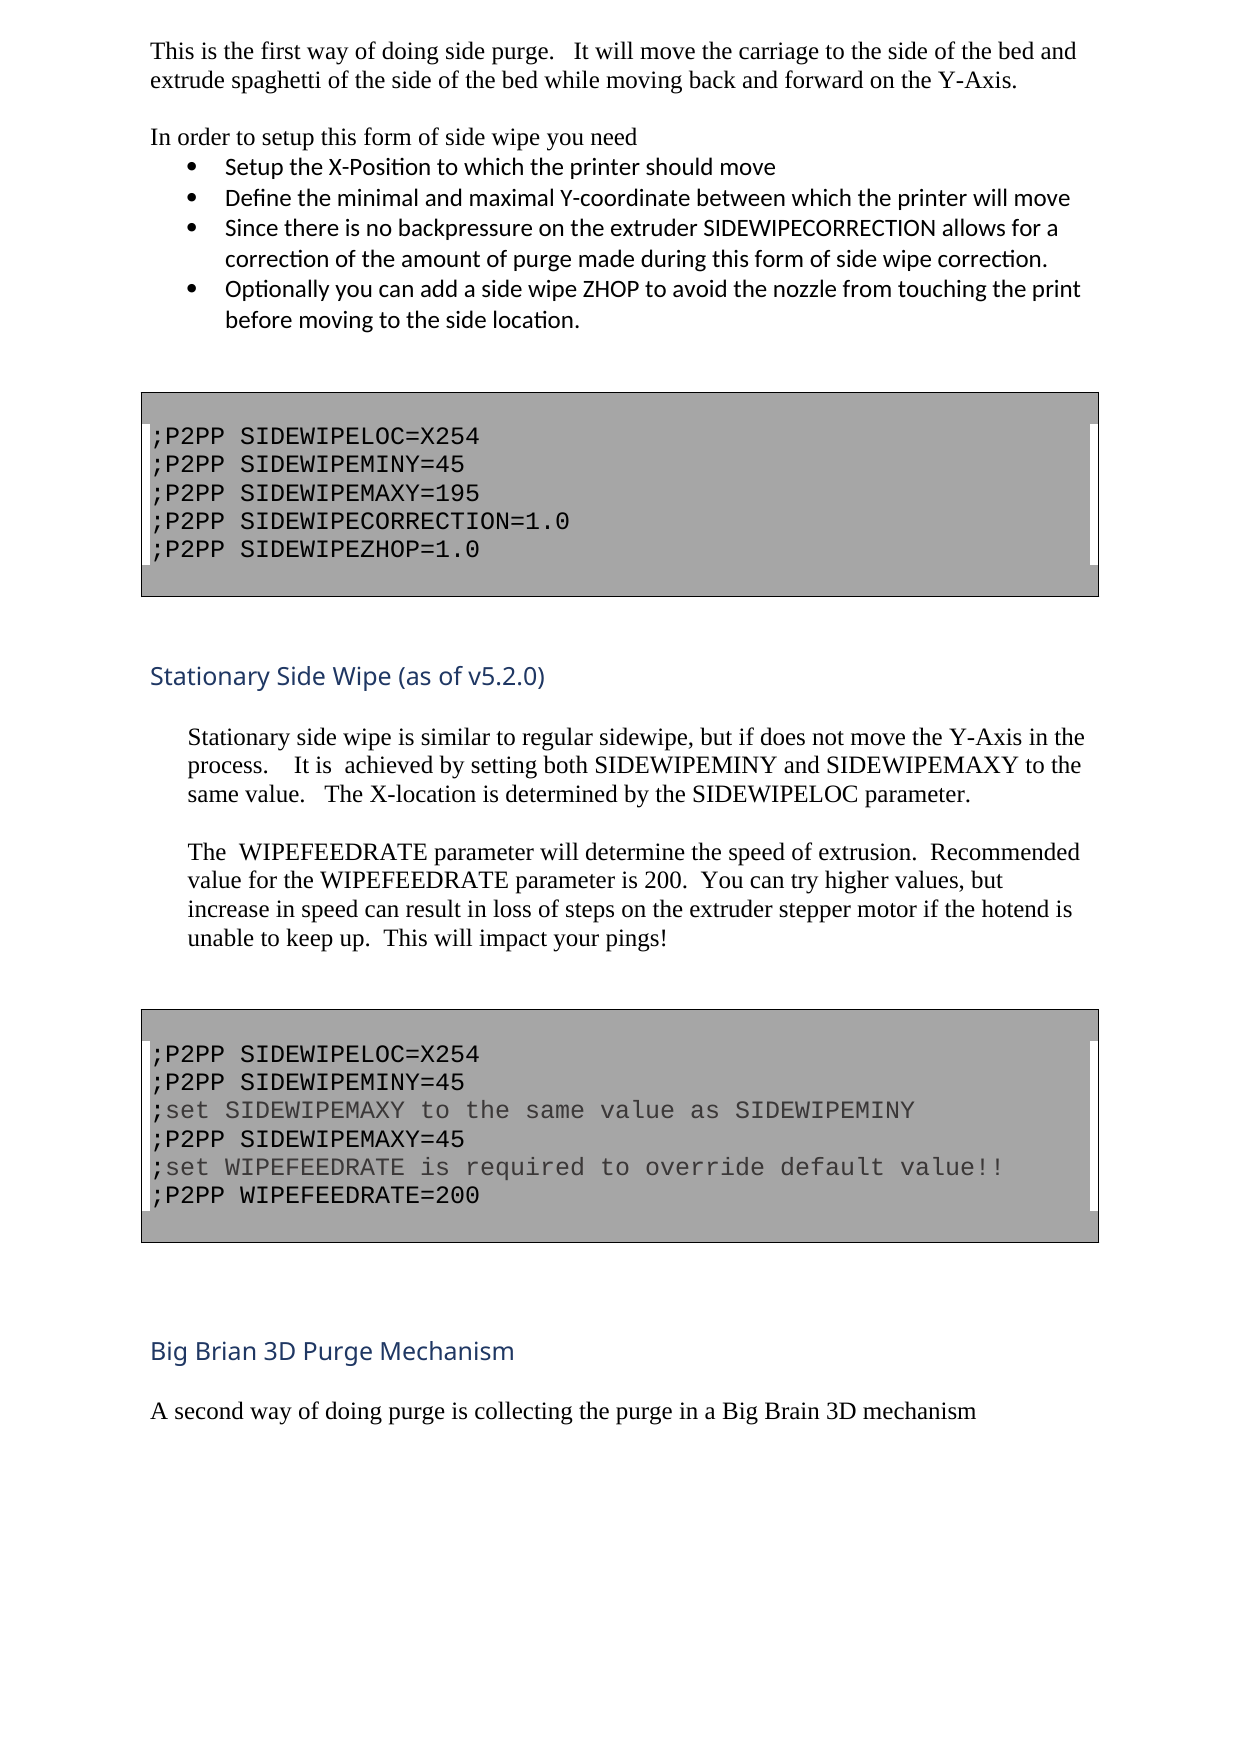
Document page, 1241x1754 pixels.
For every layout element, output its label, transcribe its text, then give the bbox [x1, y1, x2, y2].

text ;P2PP SIDEWIPEMAXY=195 [150, 480, 1090, 509]
text ;P2PP WIPEFEEDRATE=200 [150, 1183, 1090, 1208]
text ;set SIDEWIPEMAXY to the same value as SIDEWIPEMINY [150, 1098, 1090, 1126]
text ;set WIPEFEEDRATE is required to override default value!! [150, 1154, 1090, 1183]
list Setup the X-Position to which the printer should move [187, 151, 1090, 182]
list Define the minimal and maximal Y-coordinate between which the printer will move [187, 182, 1090, 212]
text The WIPEFEEDRATE parameter will determine the speed of extrusion. Recommended value for the WIPEFEEDRATE parameter is 200. You can try higher values, but increase in speed can result in loss of steps on the extruder stepper motor if the hotend is unable to keep up. This will impact your pings! [187, 837, 1090, 952]
list Since there is no backpressure on the extruder SIDEWIPECORRECTION allows for a correction of the amount of purge made during this form of side wipe correction. [187, 212, 1090, 273]
text A second way of doing purge is collecting the purge in a Big Brain 3D mechanism [150, 1396, 1090, 1425]
text ;P2PP SIDEWIPEZHOP=1.0 [150, 537, 1090, 562]
text ;P2PP SIDEWIPEMINY=45 [150, 1069, 1090, 1098]
text In order to setup this form of side wipe you need [150, 122, 1090, 151]
subtitle Big Brian 3D Purge Mechanism [150, 1333, 1090, 1367]
text ;P2PP SIDEWIPEMINY=45 [150, 452, 1090, 480]
subtitle Stationary Side Wipe (as of v5.2.0) [150, 659, 1090, 693]
text ;P2PP SIDEWIPEMAXY=45 [150, 1126, 1090, 1154]
text This is the first way of doing side purge. It will move the carriage to the side of the bed and extrude spaghetti of the side of the bed while moving back and forward on the Y-Axis. [150, 36, 1090, 94]
text ;P2PP SIDEWIPELOC=X254 [150, 1041, 1090, 1069]
list Optionally you can add a side wipe ZHOP to avoid the nozzle from touching the print before moving to the side location. [187, 273, 1090, 334]
text Stationary side wipe is similar to regular sidewipe, but if does not move the Y-Axis in the process. It is achieved by setting both SIDEWIPEMINY and SIDEWIPEMAXY to the same value. The X-location is determined by the SIDEWIPELOC parameter. [187, 722, 1090, 808]
text ;P2PP SIDEWIPELOC=X254 [150, 424, 1090, 452]
text ;P2PP SIDEWIPECORRECTION=1.0 [150, 509, 1090, 537]
